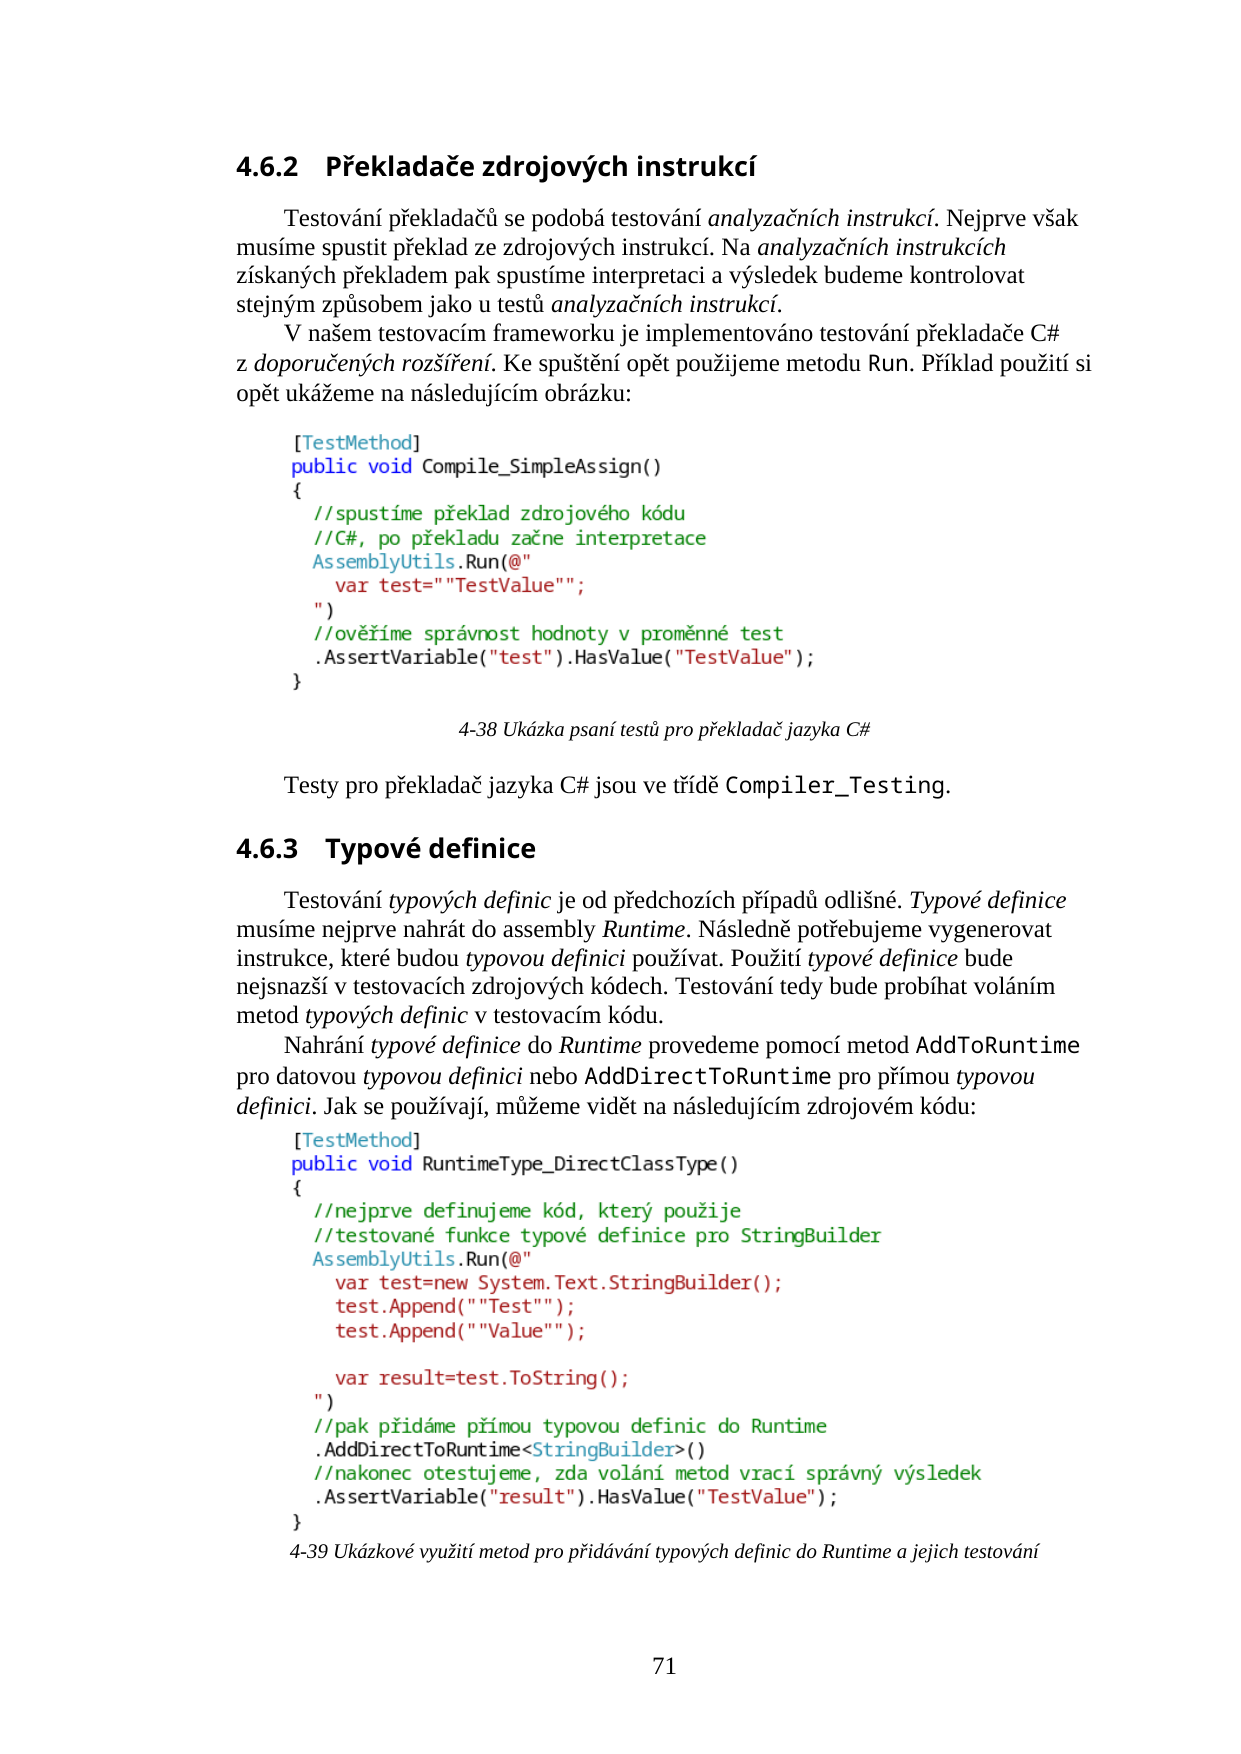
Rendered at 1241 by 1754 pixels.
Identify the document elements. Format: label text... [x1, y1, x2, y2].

text Testování překladačů se podobá testování analyzačních instrukcí. Nejprve však musíme spustit překlad ze zdrojových instrukcí. Na analyzačních instrukcích získaných překladem pak spustíme interpretaci a výsledek budeme kontrolovat stejným způsobem jako u testů analyzačních instrukcí. [236, 203, 1092, 318]
subtitle Překladače zdrojových instrukcí [236, 148, 1092, 184]
text Nahrání typové definice do Runtime provedeme pomocí metod AddToRuntime pro datovou typovou definici nebo AddDirectToRuntime pro přímou typovou definici. Jak se používají, můžeme vidět na následujícím zdrojovém kódu: [236, 1029, 1092, 1120]
text V našem testovacím frameworku je implementováno testování překladače C# z doporučených rozšíření. Ke spuštění opět použijeme metodu Run. Příklad použití si opět ukážeme na následujícím obrázku: [236, 318, 1092, 407]
text Testování typových definic je od předchozích případů odlišné. Typové definice musíme nejprve nahrát do assembly Runtime. Následně potřebujeme vygenerovat instrukce, které budou typovou definici používat. Použití typové definice bude nejsnazší v testovacích zdrojových kódech. Testování tedy bude probíhat voláním metod typových definic v testovacím kódu. [236, 885, 1092, 1029]
subtitle Typové definice [236, 830, 1092, 867]
text Testy pro překladač jazyka C# jsou ve třídě Compiler_Testing. [236, 769, 1092, 801]
